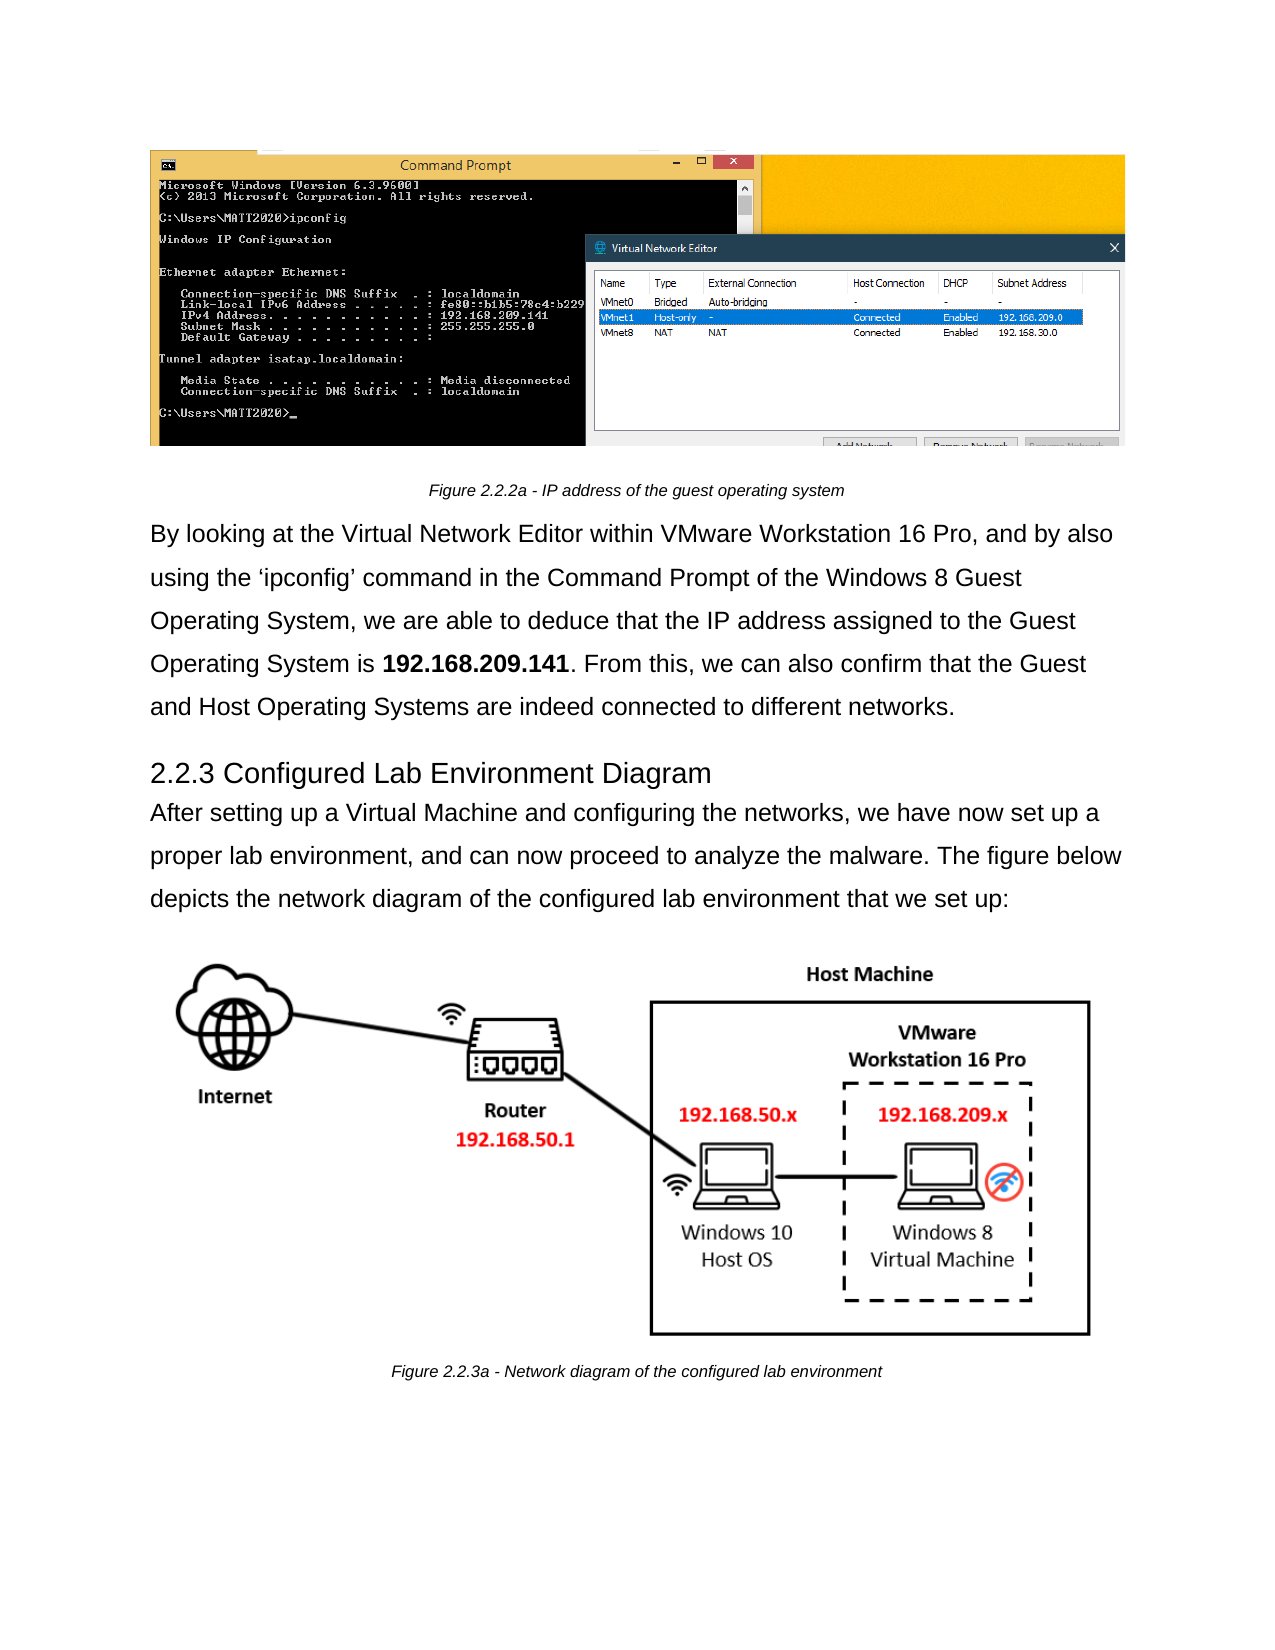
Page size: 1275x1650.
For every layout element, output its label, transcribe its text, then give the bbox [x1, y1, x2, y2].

text Figure 2.2.3a - Network diagram of the configured lab environment [150, 1352, 1125, 1381]
picture [150, 927, 1125, 1352]
text By looking at the Virtual Network Editor within VMware Workstation 16 Pro, and by also using the ‘ipconfig’ command in the Command Prompt of the Windows 8 Guest Operating System, we are able to deduce that the IP address assigned to the Guest Operating System is 192.168.209.141. From this, we can also confirm that the Guest and Host Operating Systems are indeed connected to different networks. [150, 519, 1125, 721]
text Figure 2.2.2a - IP address of the guest operating system [150, 481, 1125, 500]
subtitle 2.2.3 Configured Lab Environment Diagram [150, 756, 1125, 789]
picture [150, 150, 1125, 446]
text After setting up a Virtual Machine and configuring the networks, we have now set up a proper lab environment, and can now proceed to analyze the malware. The figure below depicts the network diagram of the configured lab environment that we set up: [150, 798, 1125, 913]
